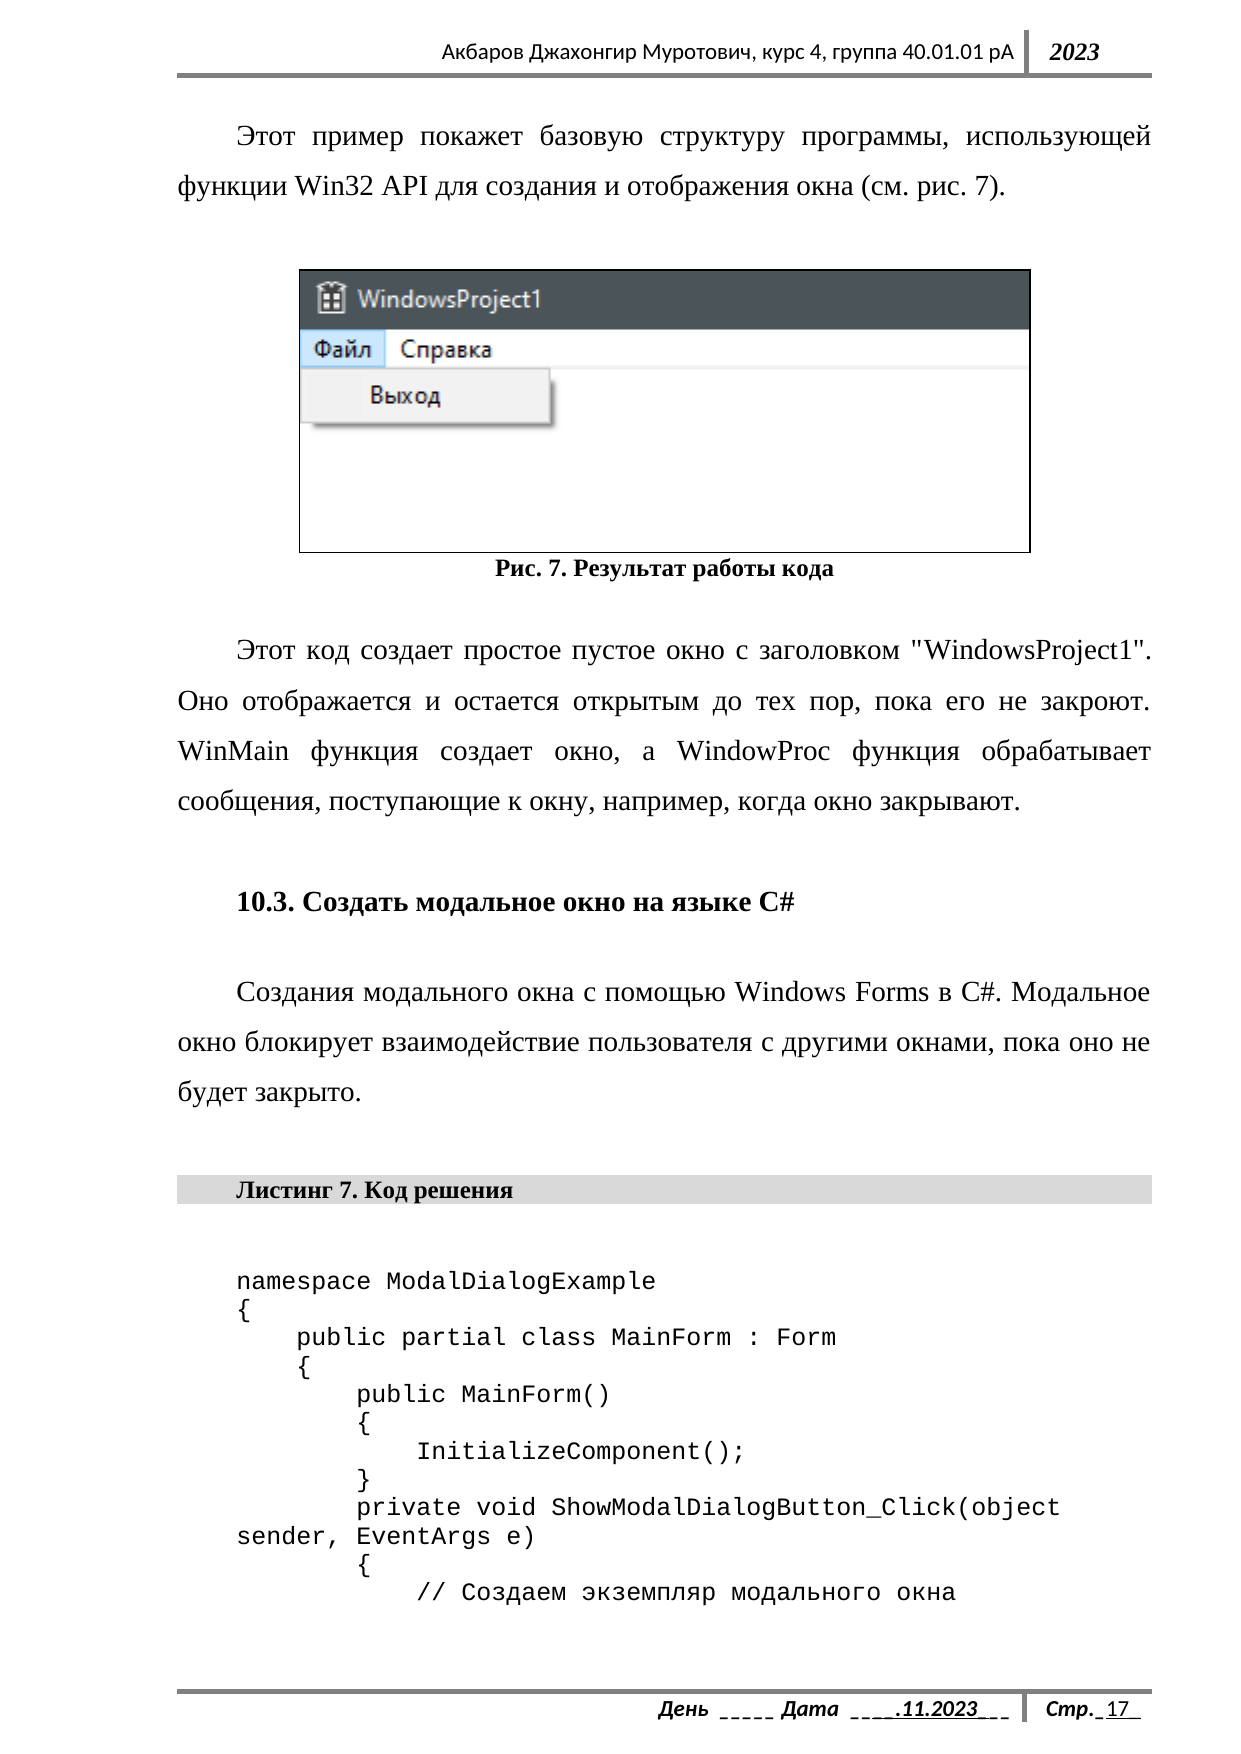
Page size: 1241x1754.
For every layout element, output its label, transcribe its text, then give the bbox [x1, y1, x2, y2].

text { [236, 1552, 1152, 1580]
text { [236, 1353, 1152, 1382]
text Этот код создает простое пустое окно с заголовком "WindowsProject1". Оно отображается и остается открытым до тех пор, пока его не закроют. WinMain функция создает окно, а WindowProc функция обрабатывает сообщения, поступающие к окну, например, когда окно закрывают. [177, 632, 1152, 817]
list Рис. 7. Результат работы кода [177, 553, 1152, 582]
text { [236, 1297, 1152, 1325]
text Листинг 7. Код решения [177, 1175, 1152, 1204]
text private void ShowModalDialogButton_Click(object sender, EventArgs e) [236, 1495, 1152, 1552]
text namespace ModalDialogExample [236, 1268, 1152, 1297]
text // Создаем экземпляр модального окна [236, 1580, 1152, 1608]
text { [236, 1410, 1152, 1438]
text public partial class MainForm : Form [236, 1325, 1152, 1353]
text InitializeComponent(); [236, 1438, 1152, 1467]
text Создания модального окна с помощью Windows Forms в C#. Модальное окно блокирует взаимодействие пользователя с другими окнами, пока оно не будет закрыто. [177, 974, 1152, 1108]
text } [236, 1467, 1152, 1495]
subtitle Создать модальное окно на языке C# [177, 884, 1152, 918]
picture [300, 271, 1029, 552]
text public MainForm() [236, 1382, 1152, 1410]
text Этот пример покажет базовую структуру программы, использующей функции Win32 API для создания и отображения окна (см. рис. 7). [177, 118, 1152, 202]
